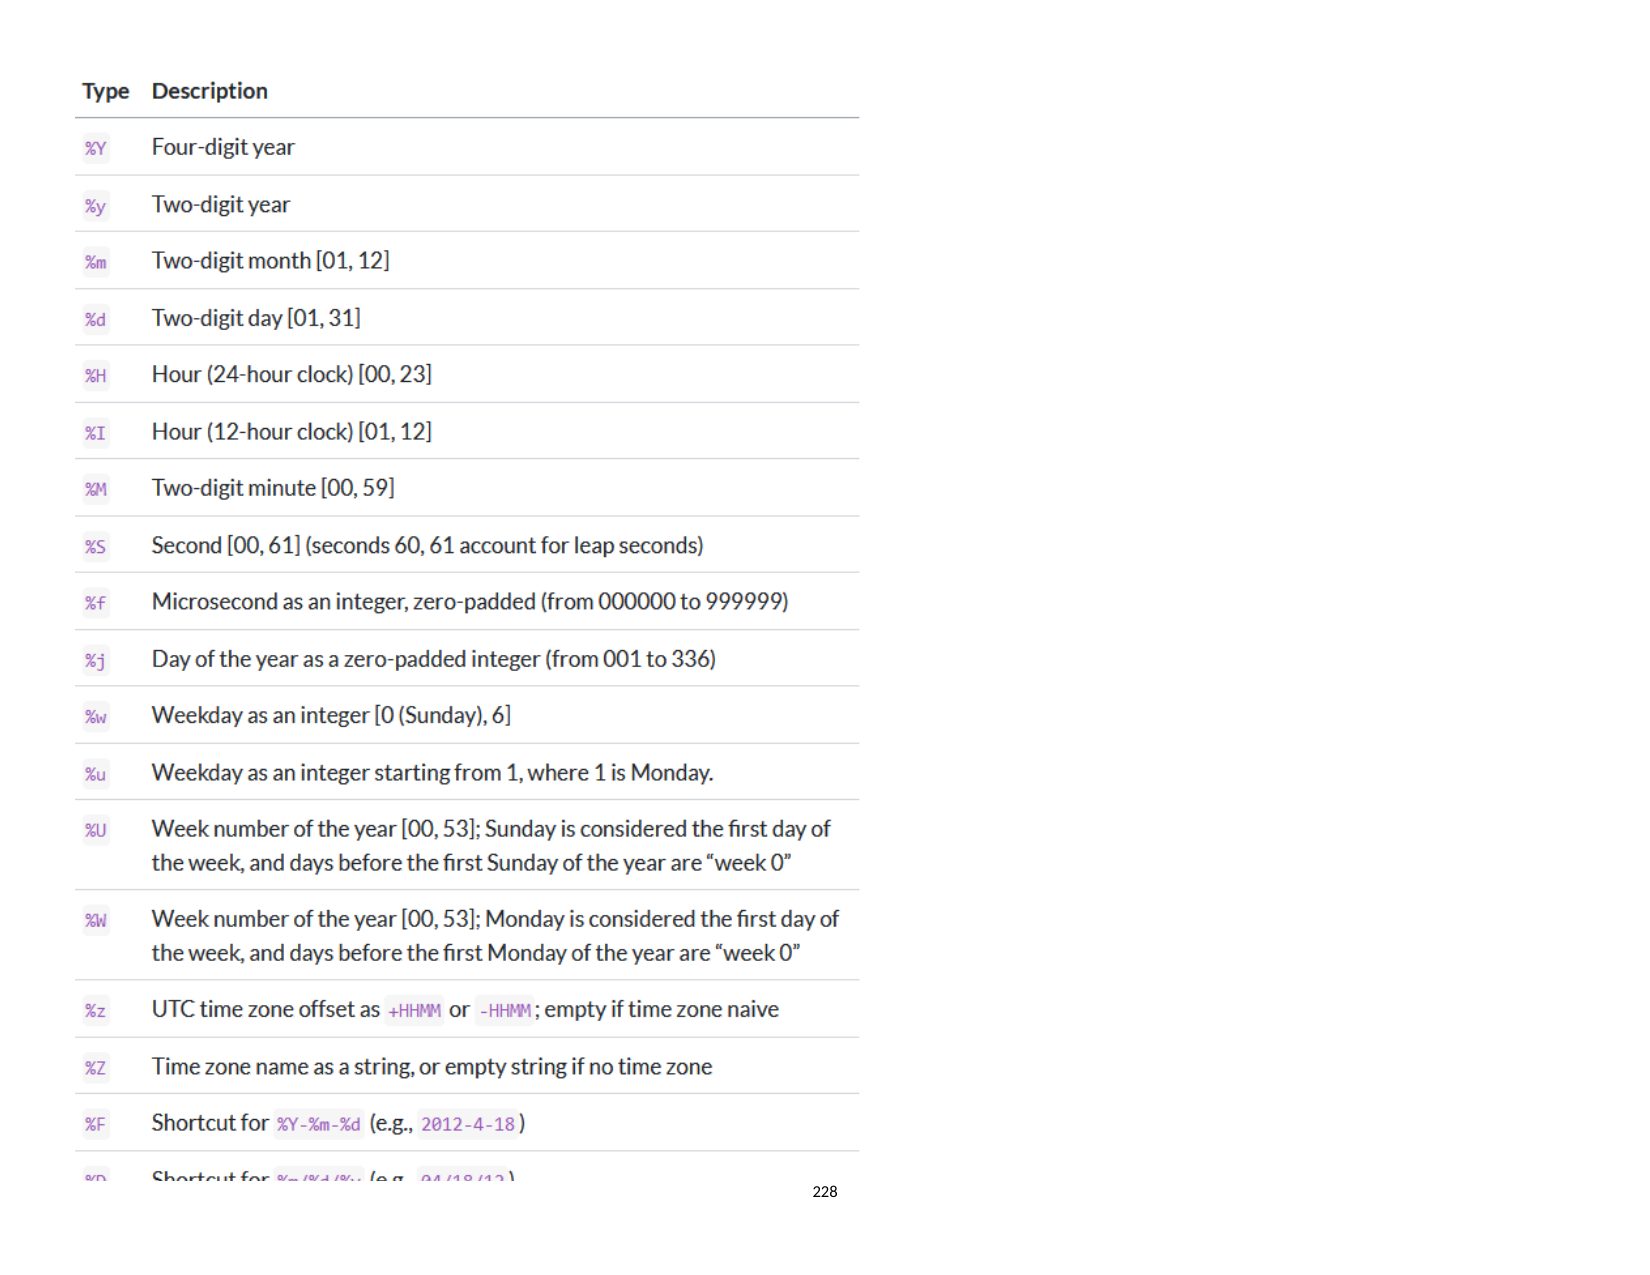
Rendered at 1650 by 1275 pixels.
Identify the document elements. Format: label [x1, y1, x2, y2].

picture [75, 75, 860, 1181]
